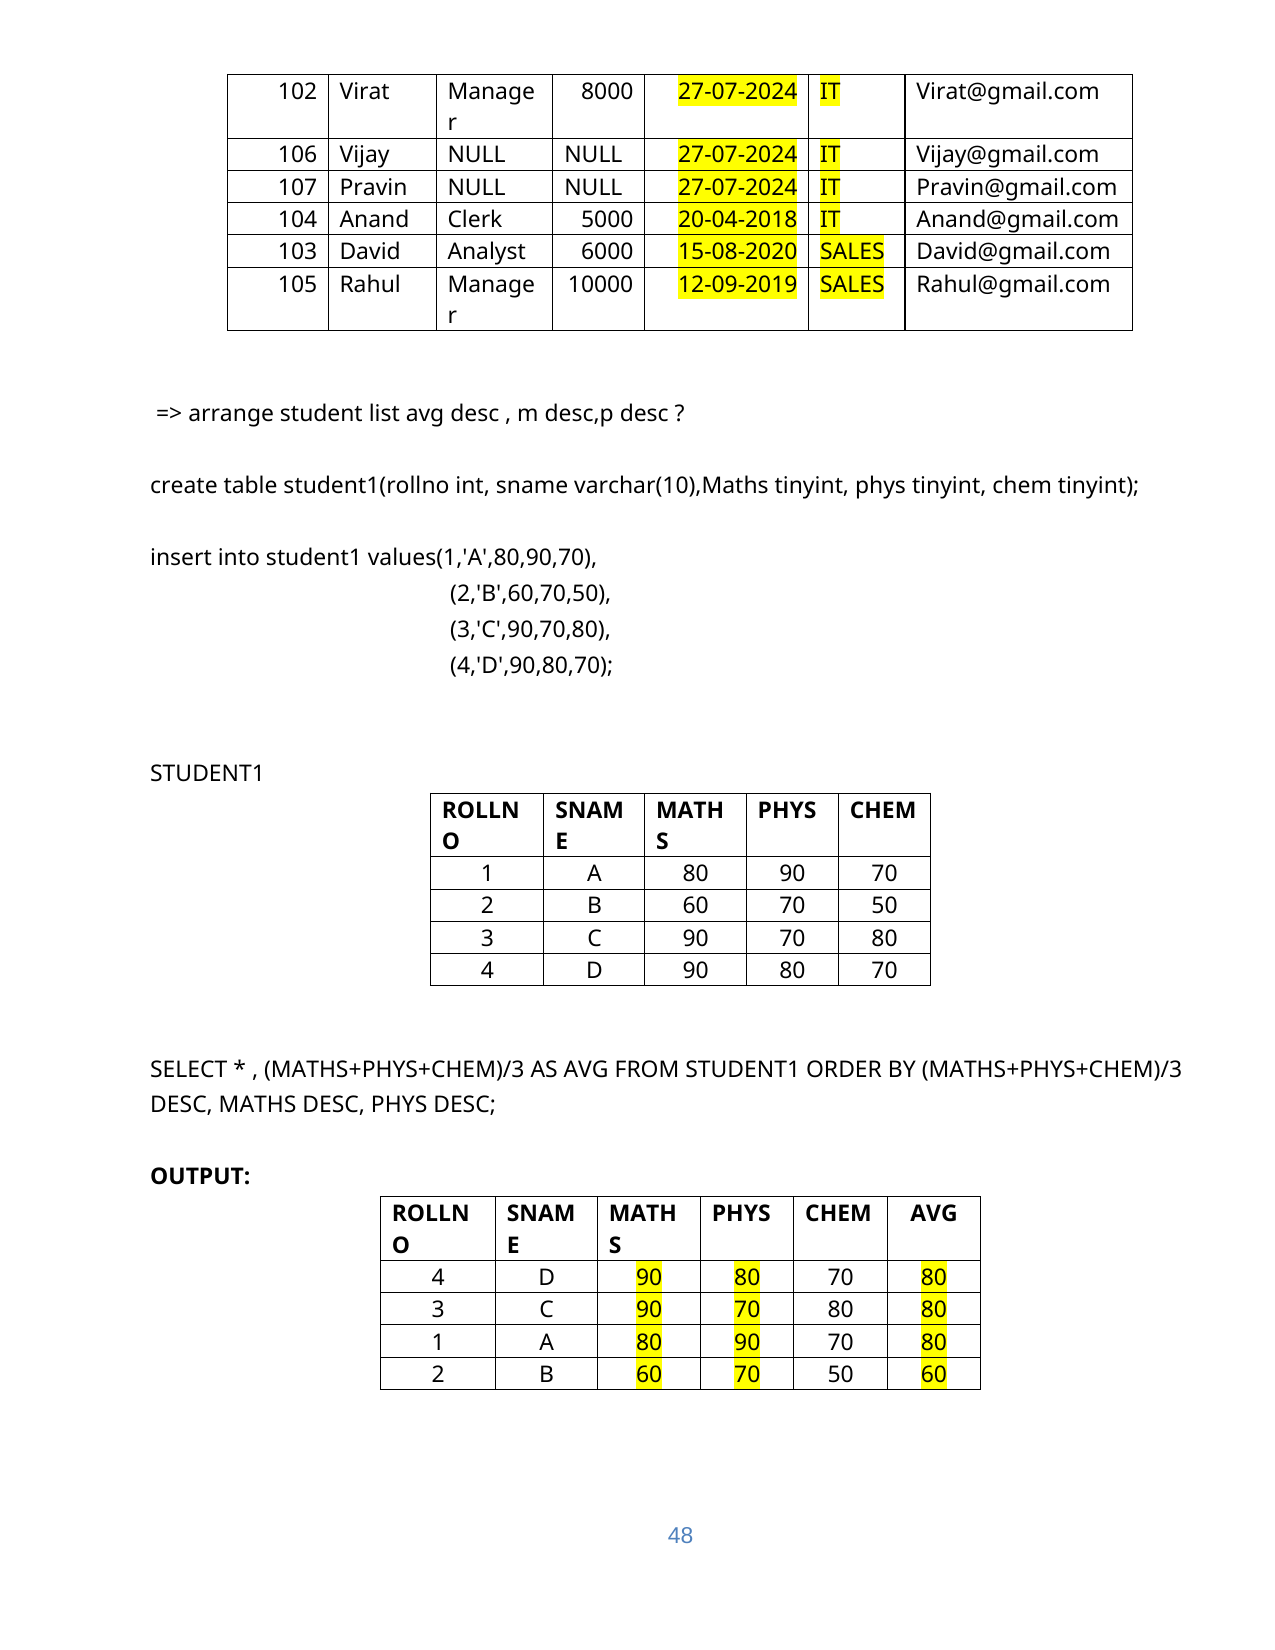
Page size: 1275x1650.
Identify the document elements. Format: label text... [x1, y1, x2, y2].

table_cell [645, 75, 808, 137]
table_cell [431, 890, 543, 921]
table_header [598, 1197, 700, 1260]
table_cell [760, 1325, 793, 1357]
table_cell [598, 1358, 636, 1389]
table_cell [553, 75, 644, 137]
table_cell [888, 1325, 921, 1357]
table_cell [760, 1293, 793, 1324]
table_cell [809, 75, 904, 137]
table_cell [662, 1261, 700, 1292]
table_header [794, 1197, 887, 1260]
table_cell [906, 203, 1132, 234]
text (3,'C',90,70,80), [150, 613, 1211, 644]
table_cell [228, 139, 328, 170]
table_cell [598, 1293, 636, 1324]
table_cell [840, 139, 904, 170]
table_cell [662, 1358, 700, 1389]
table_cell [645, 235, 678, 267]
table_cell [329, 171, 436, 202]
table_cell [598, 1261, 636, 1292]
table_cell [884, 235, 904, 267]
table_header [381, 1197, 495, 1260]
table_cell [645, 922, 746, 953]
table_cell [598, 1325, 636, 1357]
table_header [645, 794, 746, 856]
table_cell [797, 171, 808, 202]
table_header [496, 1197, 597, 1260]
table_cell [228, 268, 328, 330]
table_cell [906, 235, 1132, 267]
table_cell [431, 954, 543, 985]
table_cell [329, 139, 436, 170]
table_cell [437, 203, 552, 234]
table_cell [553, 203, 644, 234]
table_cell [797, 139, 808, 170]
text STUDENT1 [150, 757, 1211, 788]
text create table student1(rollno int, sname varchar(10),Maths tinyint, phys tinyint, chem tinyint); [150, 469, 1211, 500]
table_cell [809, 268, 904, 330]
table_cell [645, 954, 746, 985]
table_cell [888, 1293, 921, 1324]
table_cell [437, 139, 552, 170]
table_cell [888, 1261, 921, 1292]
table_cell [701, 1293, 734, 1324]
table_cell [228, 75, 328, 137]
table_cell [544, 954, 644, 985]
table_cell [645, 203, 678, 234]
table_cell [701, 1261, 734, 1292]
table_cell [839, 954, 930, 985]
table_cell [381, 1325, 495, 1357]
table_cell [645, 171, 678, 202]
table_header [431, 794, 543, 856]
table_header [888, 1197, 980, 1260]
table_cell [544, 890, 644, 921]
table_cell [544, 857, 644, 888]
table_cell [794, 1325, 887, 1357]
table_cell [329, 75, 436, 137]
text insert into student1 values(1,'A',80,90,70), [150, 541, 1211, 572]
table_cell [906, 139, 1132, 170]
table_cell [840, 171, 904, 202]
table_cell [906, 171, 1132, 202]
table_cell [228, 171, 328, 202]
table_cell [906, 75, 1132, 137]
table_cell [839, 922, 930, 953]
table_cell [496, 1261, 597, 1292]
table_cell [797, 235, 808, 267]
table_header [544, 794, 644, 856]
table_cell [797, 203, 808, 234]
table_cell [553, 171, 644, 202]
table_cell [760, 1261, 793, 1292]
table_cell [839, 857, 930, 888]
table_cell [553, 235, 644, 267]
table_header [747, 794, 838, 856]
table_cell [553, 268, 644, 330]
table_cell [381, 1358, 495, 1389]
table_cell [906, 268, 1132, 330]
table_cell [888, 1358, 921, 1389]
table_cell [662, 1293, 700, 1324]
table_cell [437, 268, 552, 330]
text OUTPUT: [150, 1160, 1211, 1192]
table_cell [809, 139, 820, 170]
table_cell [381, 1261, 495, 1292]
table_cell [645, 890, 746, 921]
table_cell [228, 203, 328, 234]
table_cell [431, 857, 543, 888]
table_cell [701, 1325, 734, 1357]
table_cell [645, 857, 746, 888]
text SELECT * , (MATHS+PHYS+CHEM)/3 AS AVG FROM STUDENT1 ORDER BY (MATHS+PHYS+CHEM)/3 DESC, MATHS DESC, PHYS DESC; [150, 1052, 1211, 1120]
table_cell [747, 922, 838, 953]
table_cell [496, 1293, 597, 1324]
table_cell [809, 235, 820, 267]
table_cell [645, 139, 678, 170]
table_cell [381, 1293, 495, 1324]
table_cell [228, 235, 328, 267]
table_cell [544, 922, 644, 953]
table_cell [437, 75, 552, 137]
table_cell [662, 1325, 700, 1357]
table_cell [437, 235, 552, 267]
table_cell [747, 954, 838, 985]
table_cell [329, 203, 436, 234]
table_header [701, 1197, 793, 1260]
text (4,'D',90,80,70); [150, 649, 1211, 680]
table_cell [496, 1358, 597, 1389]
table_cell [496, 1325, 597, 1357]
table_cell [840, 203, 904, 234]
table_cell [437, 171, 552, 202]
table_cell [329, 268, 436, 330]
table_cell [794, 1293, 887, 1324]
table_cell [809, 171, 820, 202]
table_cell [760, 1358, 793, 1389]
text => arrange student list avg desc , m desc,p desc ? [150, 397, 1211, 428]
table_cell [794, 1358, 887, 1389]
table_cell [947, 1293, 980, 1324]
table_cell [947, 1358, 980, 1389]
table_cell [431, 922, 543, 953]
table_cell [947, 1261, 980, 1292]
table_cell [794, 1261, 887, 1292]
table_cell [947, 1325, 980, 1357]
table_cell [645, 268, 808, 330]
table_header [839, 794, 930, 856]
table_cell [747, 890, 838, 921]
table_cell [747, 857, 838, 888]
text (2,'B',60,70,50), [150, 577, 1211, 608]
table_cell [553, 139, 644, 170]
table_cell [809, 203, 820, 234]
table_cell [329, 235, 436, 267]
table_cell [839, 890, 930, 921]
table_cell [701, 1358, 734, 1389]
